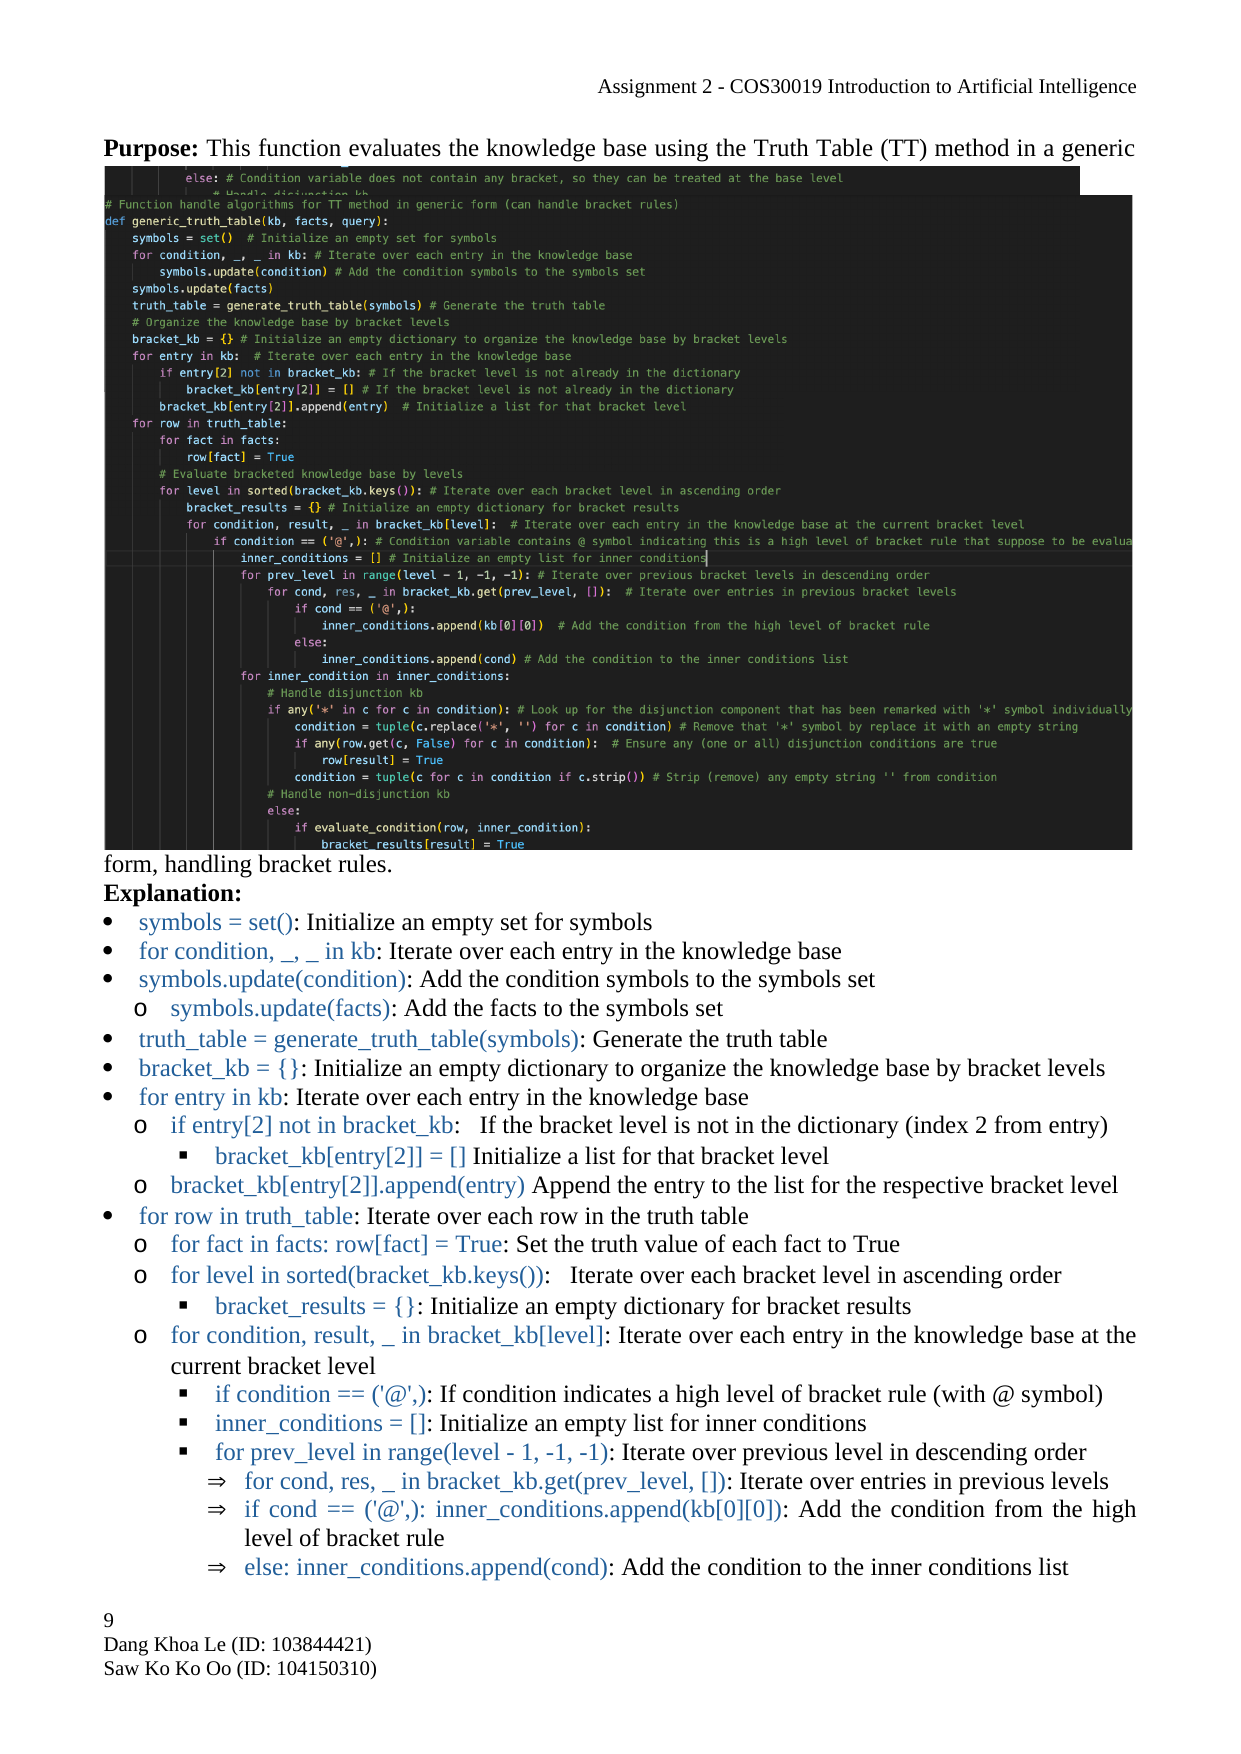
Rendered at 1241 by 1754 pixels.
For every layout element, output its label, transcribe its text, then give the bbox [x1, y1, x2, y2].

list for fact in facts: row[fact] = True: Set the truth value of each fact to True [133, 1229, 1137, 1260]
list bracket_kb[entry[2]] = [] Initialize a list for that bracket level [177, 1141, 1137, 1170]
list symbols.update(condition): Add the condition symbols to the symbols set [103, 964, 1137, 993]
list bracket_kb[entry[2]].append(entry) Append the entry to the list for the respective bracket level [133, 1170, 1137, 1201]
list bracket_results = {}: Initialize an empty dictionary for bracket results [177, 1291, 1137, 1320]
list bracket_kb = {}: Initialize an empty dictionary to organize the knowledge base by bracket levels [103, 1053, 1137, 1082]
list inner_conditions = []: Initialize an empty list for inner conditions [177, 1408, 1137, 1437]
list for condition, result, _ in bracket_kb[level]: Iterate over each entry in the knowledge base at the current bracket level [133, 1320, 1137, 1379]
picture [104, 166, 1133, 850]
list for condition, _, _ in kb: Iterate over each entry in the knowledge base [103, 936, 1137, 964]
list for entry in kb: Iterate over each entry in the knowledge base [103, 1082, 1137, 1110]
list for cond, res, _ in bracket_kb.get(prev_level, []): Iterate over entries in previous levels [207, 1466, 1137, 1494]
list for row in truth_table: Iterate over each row in the truth table [103, 1201, 1137, 1229]
list if entry[2] not in bracket_kb: If the bracket level is not in the dictionary (index 2 from entry) [133, 1110, 1137, 1141]
list symbols = set(): Initialize an empty set for symbols [103, 907, 1137, 936]
text Explanation: [103, 878, 1137, 907]
list else: inner_conditions.append(cond): Add the condition to the inner conditions list [207, 1552, 1137, 1581]
list symbols.update(facts): Add the facts to the symbols set [133, 993, 1137, 1024]
list if condition == ('@',): If condition indicates a high level of bracket rule (with @ symbol) [177, 1379, 1137, 1408]
list if cond == ('@',): inner_conditions.append(kb[0][0]): Add the condition from the high level of bracket rule [207, 1494, 1137, 1552]
list truth_table = generate_truth_table(symbols): Generate the truth table [103, 1024, 1137, 1053]
list for level in sorted(bracket_kb.keys()): Iterate over each bracket level in ascending order [133, 1260, 1137, 1291]
list for prev_level in range(level - 1, -1, -1): Iterate over previous level in descending order [177, 1437, 1137, 1466]
